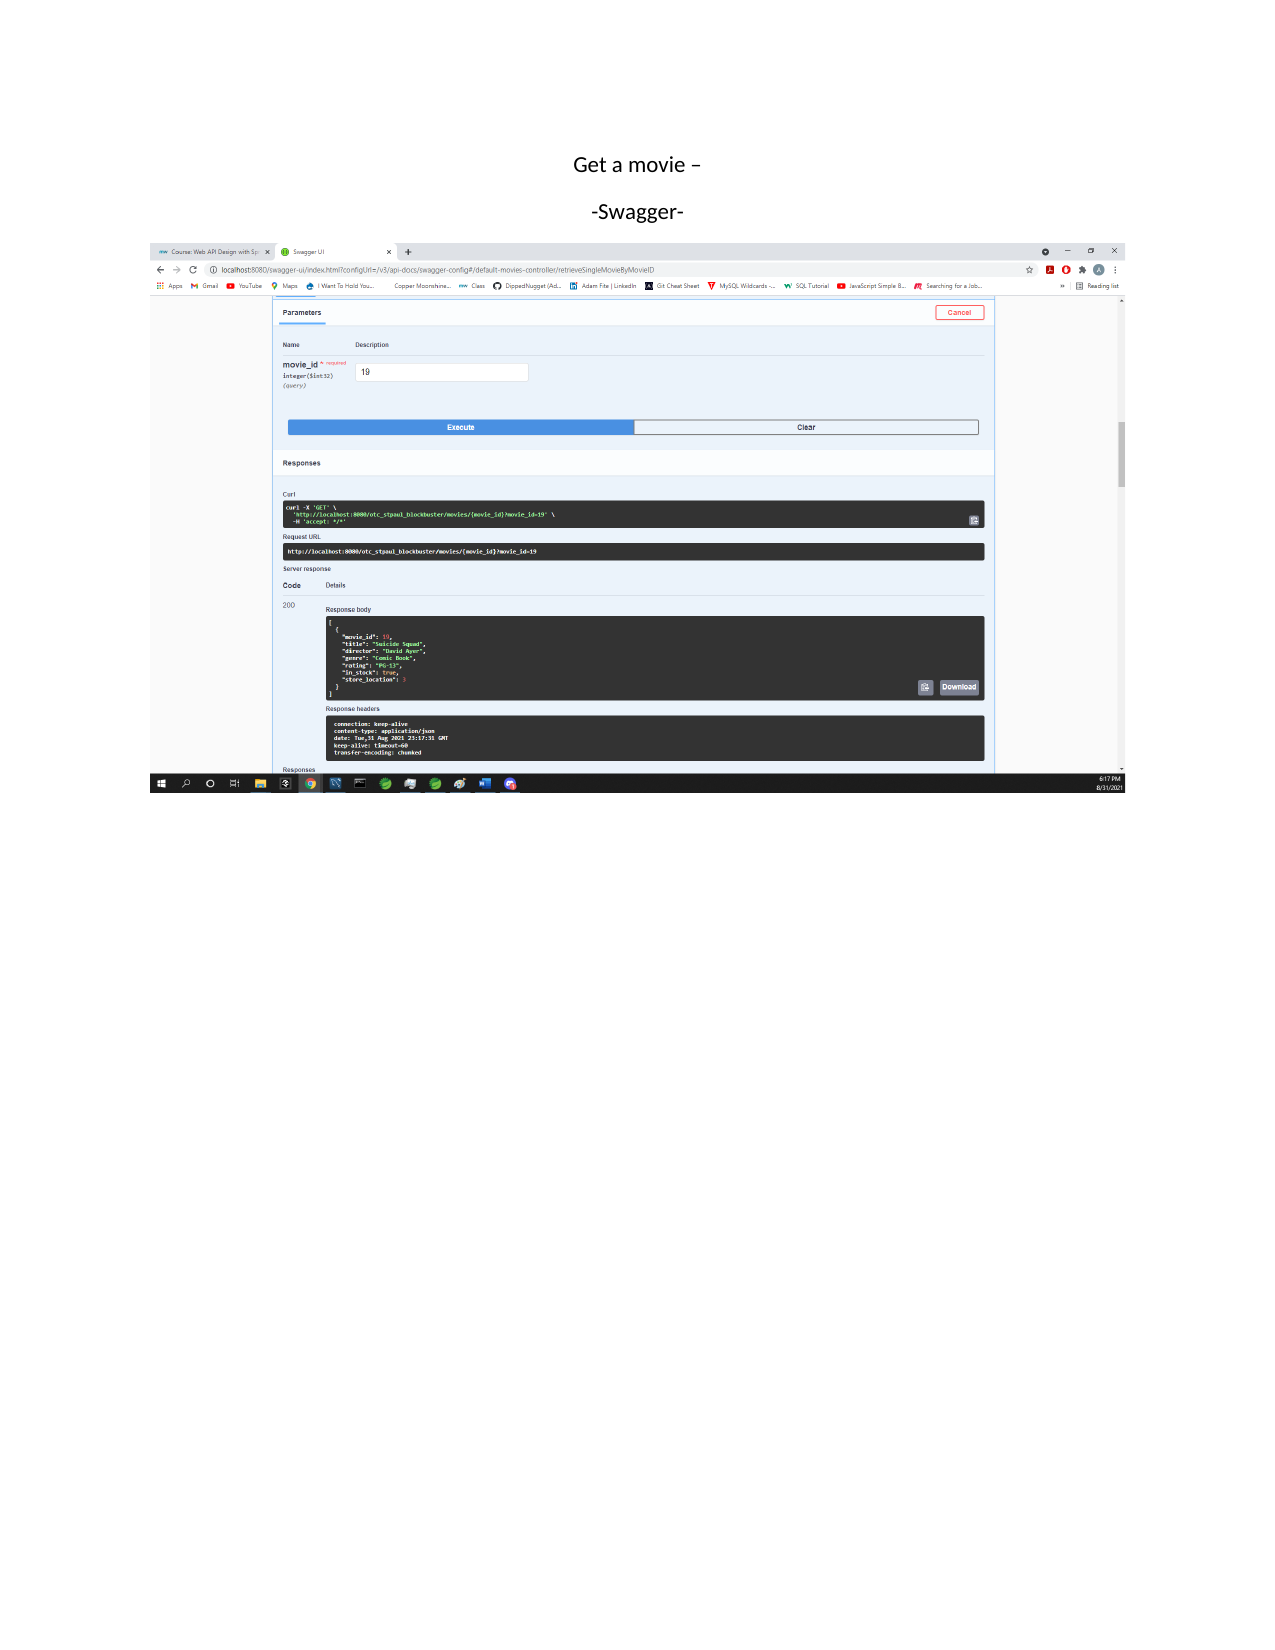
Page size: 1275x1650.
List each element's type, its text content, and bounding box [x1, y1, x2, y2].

picture [150, 243, 1125, 793]
text Get a movie – [150, 150, 1125, 178]
text -Swagger- [150, 197, 1125, 225]
